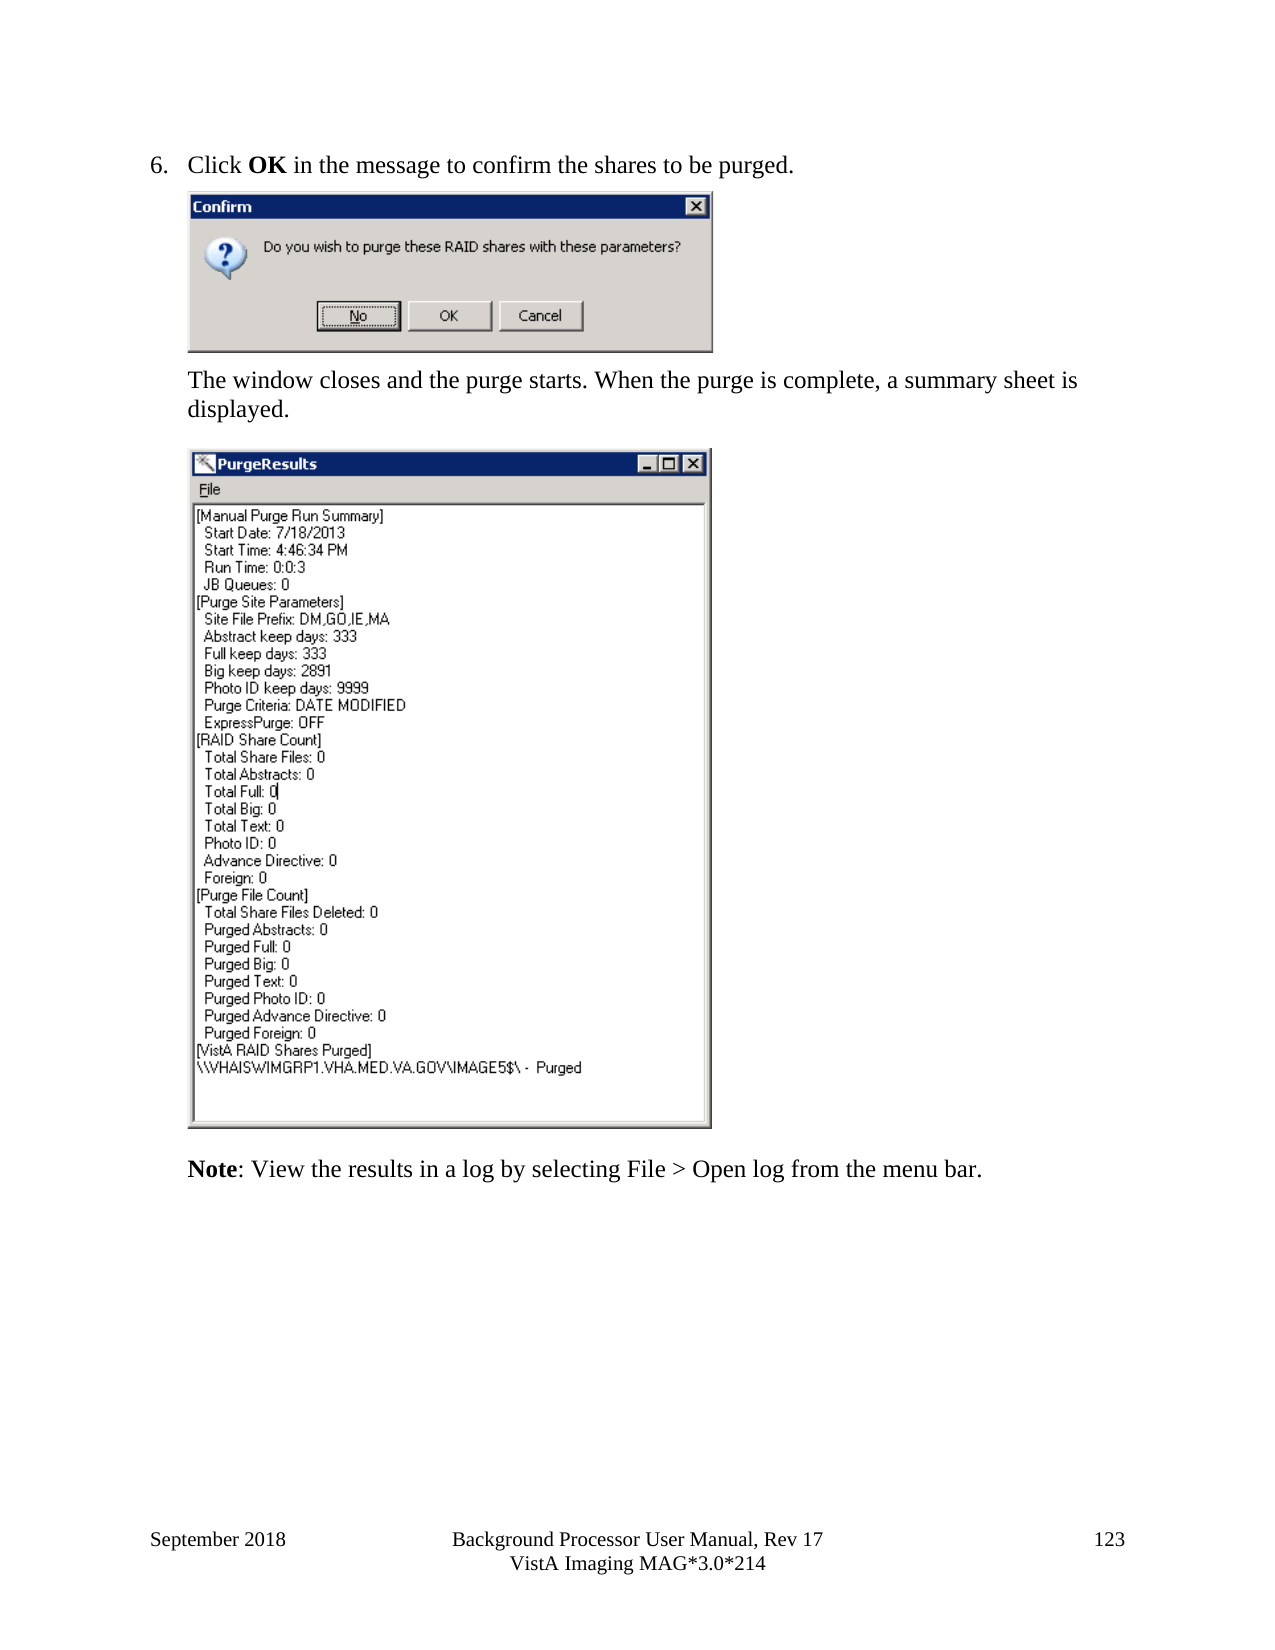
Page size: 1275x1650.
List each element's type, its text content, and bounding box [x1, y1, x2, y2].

list Click OK in the message to confirm the shares to be purged. [150, 150, 1125, 179]
text The window closes and the purge starts. When the purge is complete, a summary sheet is displayed. [187, 366, 1125, 423]
picture [187, 191, 714, 353]
picture [187, 448, 712, 1129]
text Note: View the results in a log by selecting File > Open log from the menu bar. [187, 1154, 1125, 1183]
